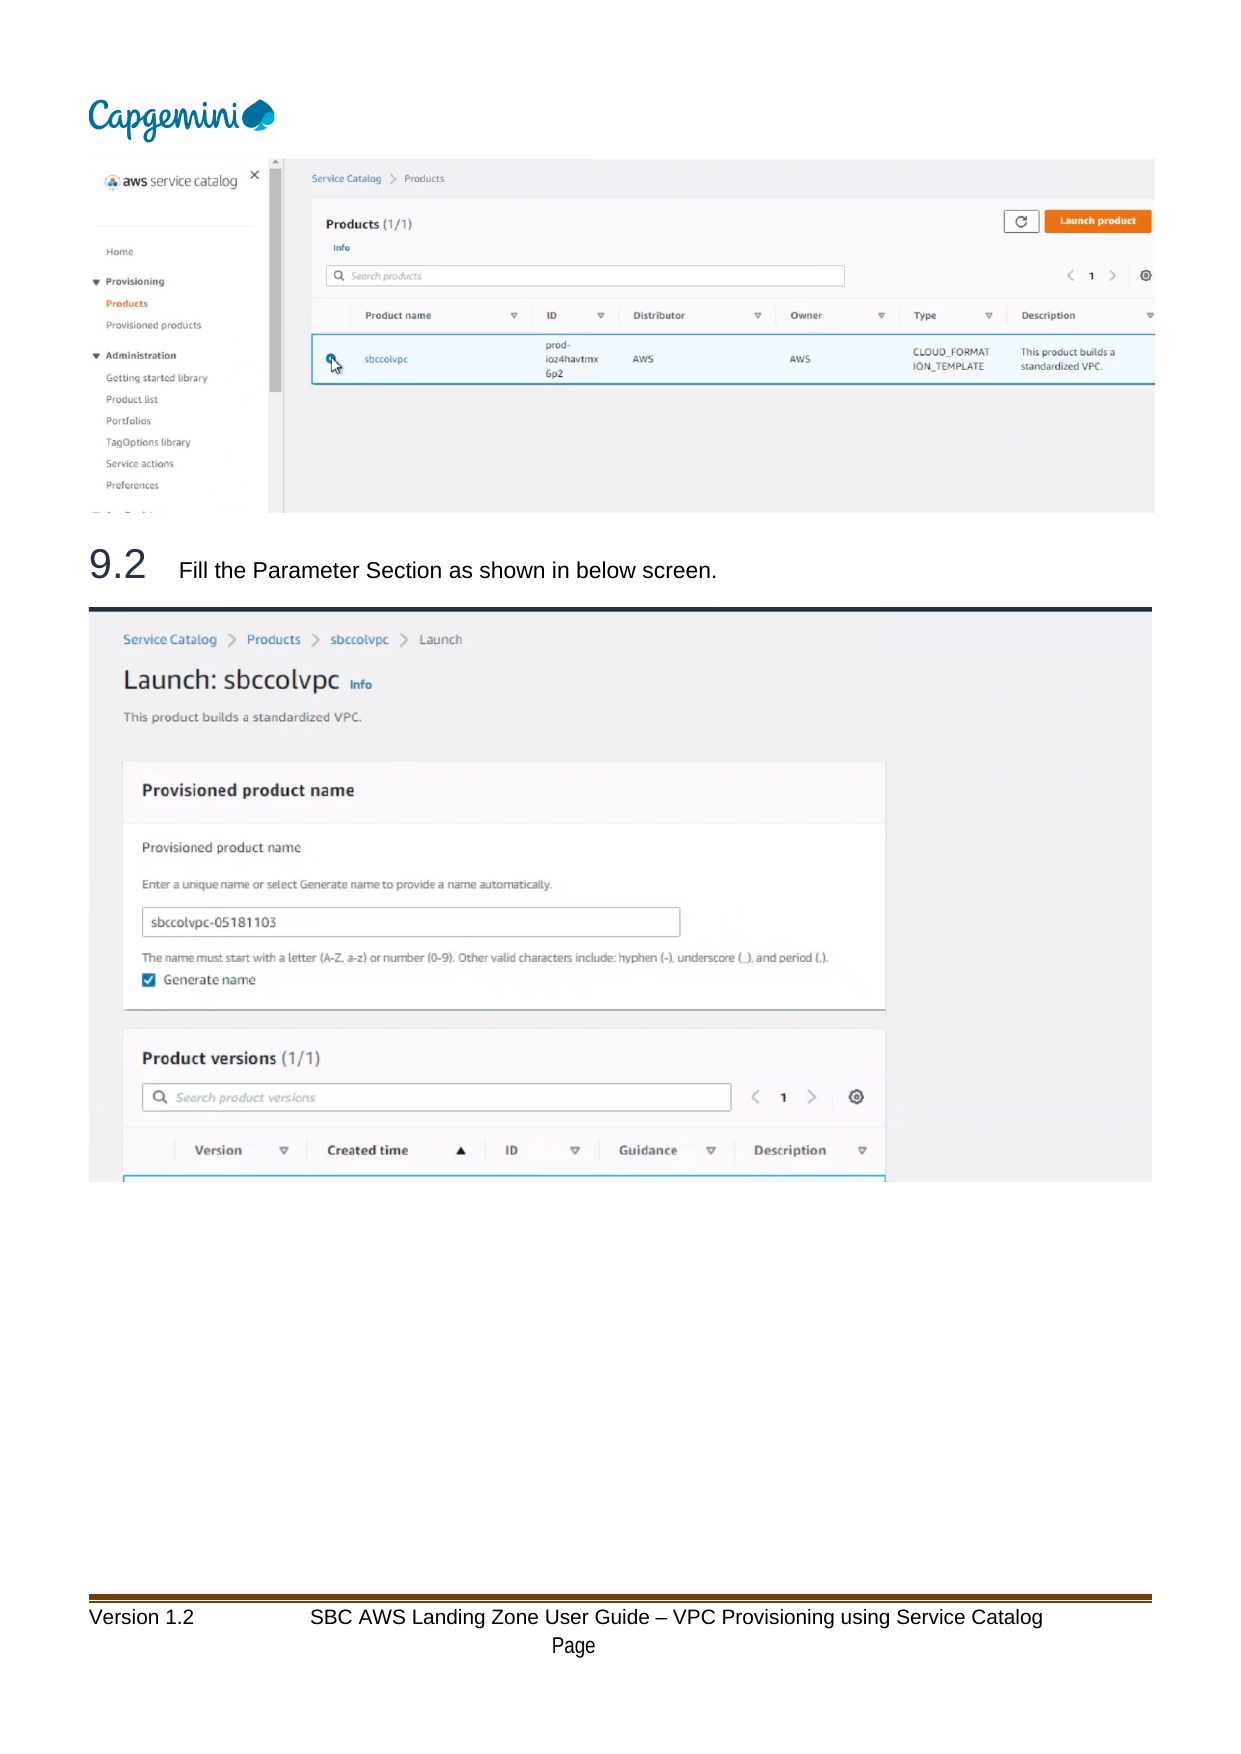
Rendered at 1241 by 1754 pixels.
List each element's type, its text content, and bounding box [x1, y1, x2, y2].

picture [88, 99, 98, 110]
picture [88, 121, 149, 143]
picture [147, 113, 152, 122]
picture [94, 99, 275, 143]
picture [131, 113, 136, 124]
picture [88, 158, 1156, 513]
picture [262, 99, 275, 112]
subtitle Fill the Parameter Section as shown in below screen. [89, 539, 1152, 587]
picture [88, 607, 1152, 1182]
